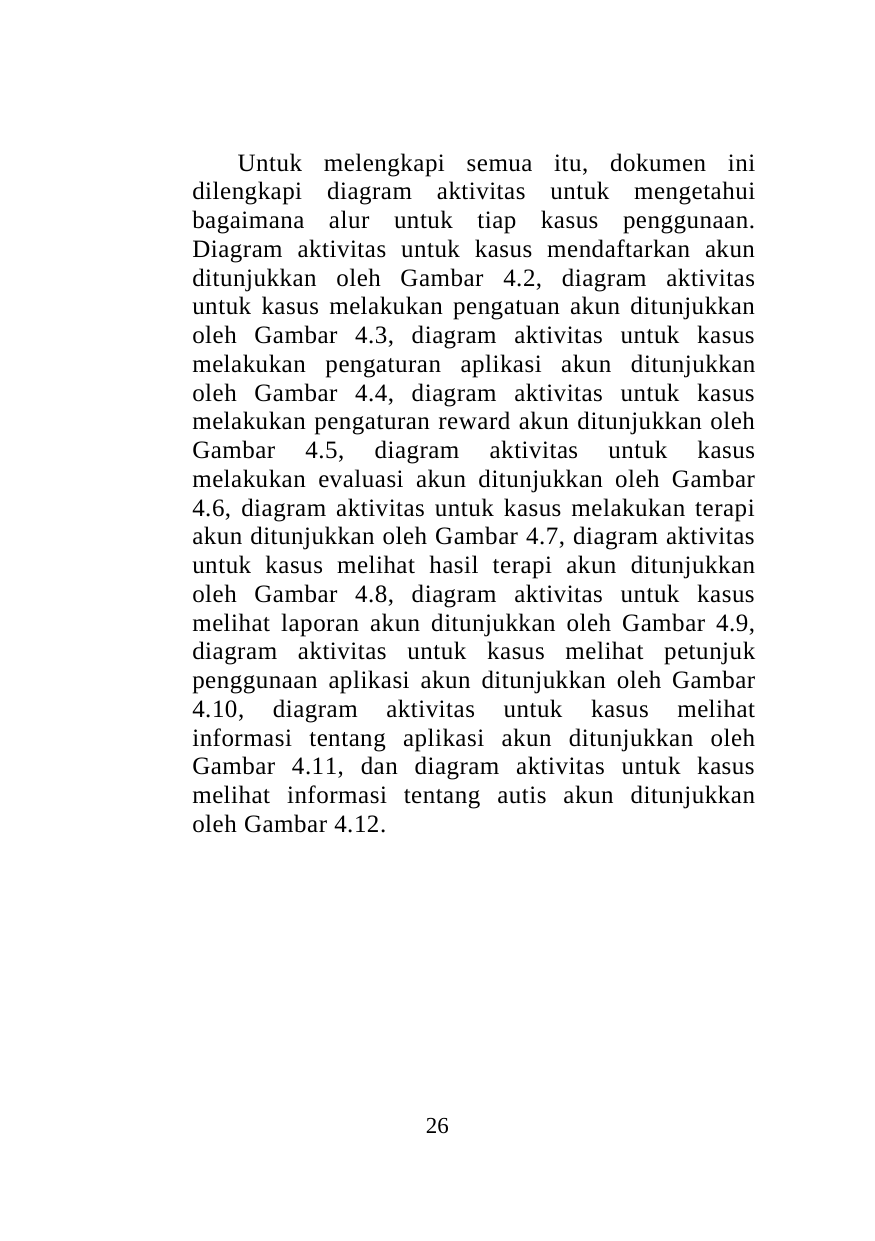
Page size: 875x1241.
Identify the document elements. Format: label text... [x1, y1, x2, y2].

subtitle Untuk melengkapi semua itu, dokumen ini dilengkapi diagram aktivitas untuk mengetahui bagaimana alur untuk tiap kasus penggunaan. Diagram aktivitas untuk kasus mendaftarkan akun ditunjukkan oleh Gambar 4.2, diagram aktivitas untuk kasus melakukan pengatuan akun ditunjukkan oleh Gambar 4.3, diagram aktivitas untuk kasus melakukan pengaturan aplikasi akun ditunjukkan oleh Gambar 4.4, diagram aktivitas untuk kasus melakukan pengaturan reward akun ditunjukkan oleh Gambar 4.5, diagram aktivitas untuk kasus melakukan evaluasi akun ditunjukkan oleh Gambar 4.6, diagram aktivitas untuk kasus melakukan terapi akun ditunjukkan oleh Gambar 4.7, diagram aktivitas untuk kasus melihat hasil terapi akun ditunjukkan oleh Gambar 4.8, diagram aktivitas untuk kasus melihat laporan akun ditunjukkan oleh Gambar 4.9, diagram aktivitas untuk kasus melihat petunjuk penggunaan aplikasi akun ditunjukkan oleh Gambar 4.10, diagram aktivitas untuk kasus melihat informasi tentang aplikasi akun ditunjukkan oleh Gambar 4.11, dan diagram aktivitas untuk kasus melihat informasi tentang autis akun ditunjukkan oleh Gambar 4.12. [192, 148, 756, 838]
